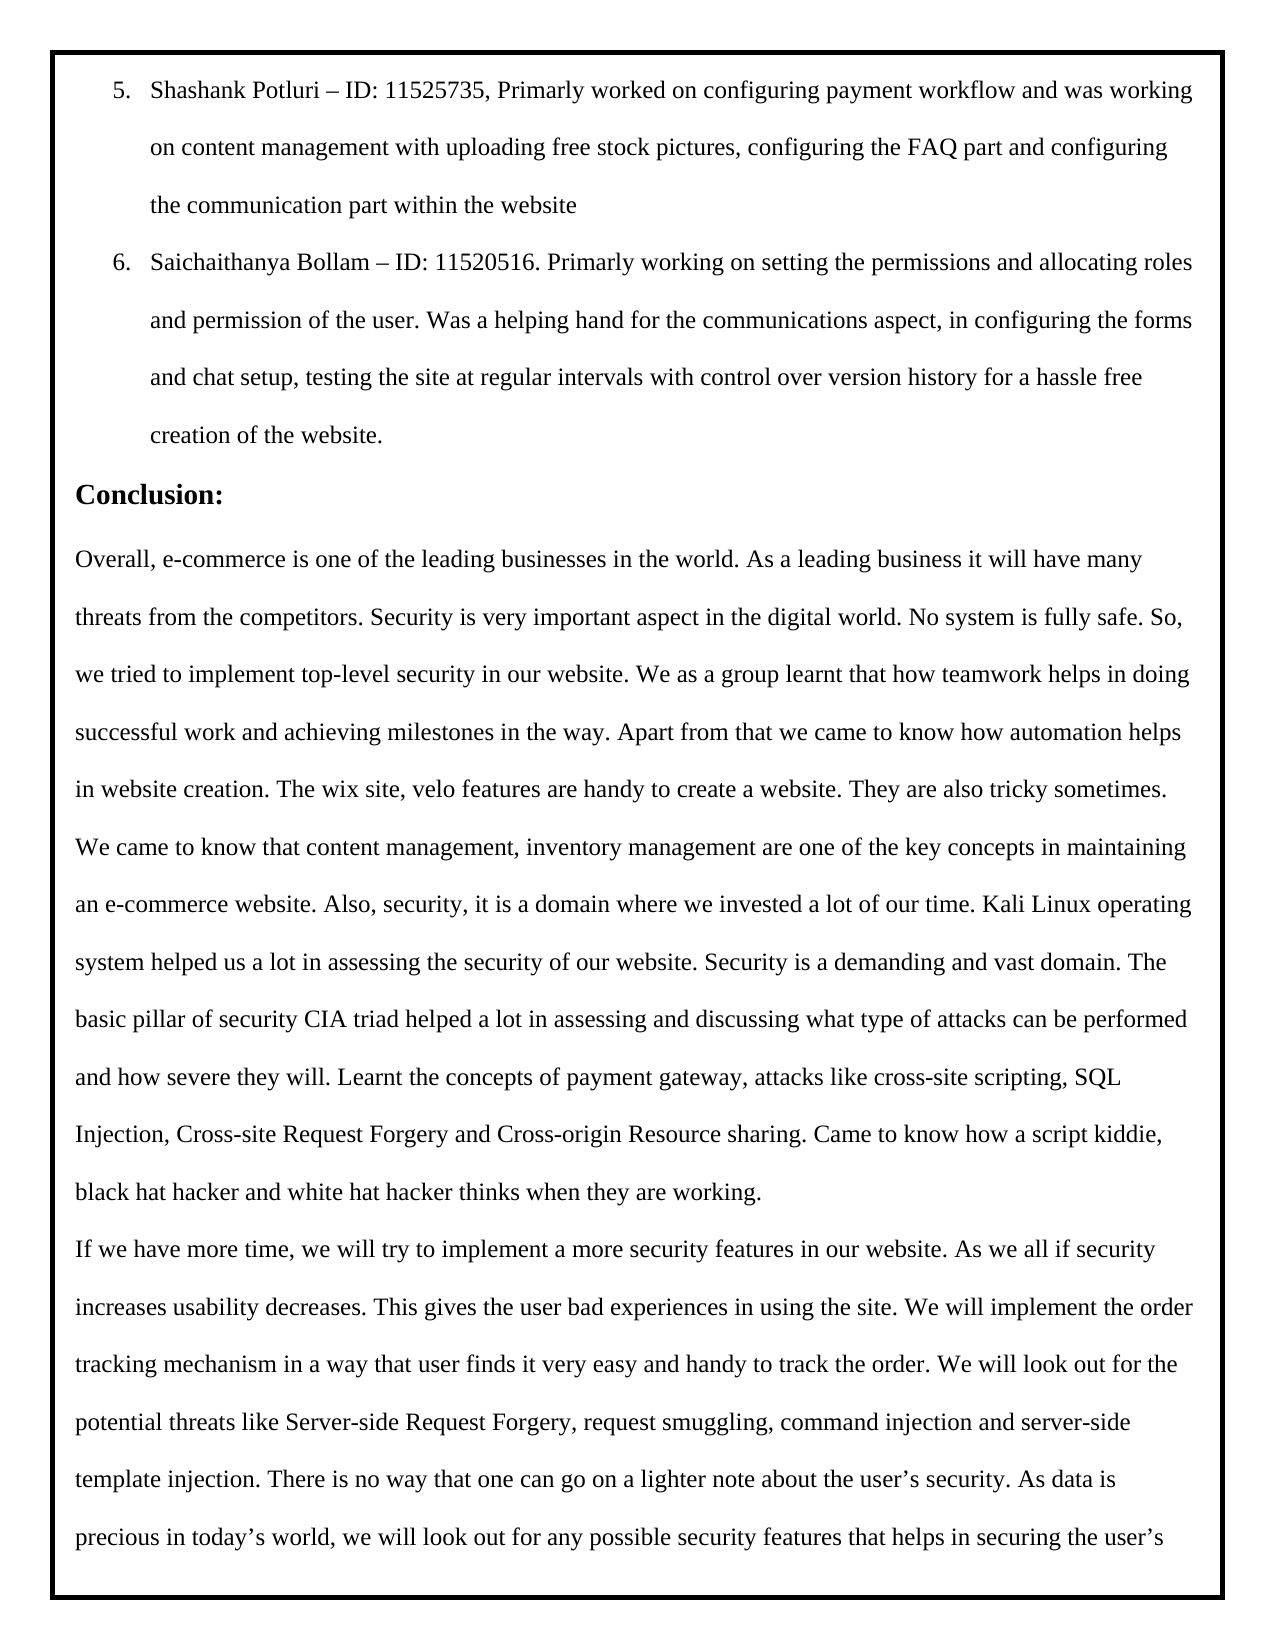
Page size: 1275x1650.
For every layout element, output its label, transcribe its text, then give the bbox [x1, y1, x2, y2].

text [75, 1234, 1200, 1551]
list Shashank Potluri – ID: 11525735, Primarly worked on configuring payment workflow and was working on content management with uploading free stock pictures, configuring the FAQ part and configuring the communication part within the website [112, 75, 1200, 219]
list Saichaithanya Bollam – ID: 11520516. Primarly working on setting the permissions and allocating roles and permission of the user. Was a helping hand for the communications aspect, in configuring the forms and chat setup, testing the site at regular intervals with control over version history for a hassle free creation of the website. [112, 247, 1200, 449]
text Overall, e-commerce is one of the leading businesses in the world. As a leading business it will have many threats from the competitors. Security is very important aspect in the digital world. No system is fully safe. So, we tried to implement top-level security in our website. We as a group learnt that how teamwork helps in doing successful work and achieving milestones in the way. Apart from that we came to know how automation helps in website creation. The wix site, velo features are handy to create a website. They are also tricky sometimes. We came to know that content management, inventory management are one of the key concepts in maintaining an e-commerce website. Also, security, it is a domain where we invested a lot of our time. Kali Linux operating system helped us a lot in assessing the security of our website. Security is a demanding and vast domain. The basic pillar of security CIA triad helped a lot in assessing and discussing what type of attacks can be performed and how severe they will. Learnt the concepts of payment gateway, attacks like cross-site scripting, SQL Injection, Cross-site Request Forgery and Cross-origin Resource sharing. Came to know how a script kiddie, black hat hacker and white hat hacker thinks when they are working. [75, 544, 1200, 1206]
text Conclusion: [75, 477, 1200, 511]
